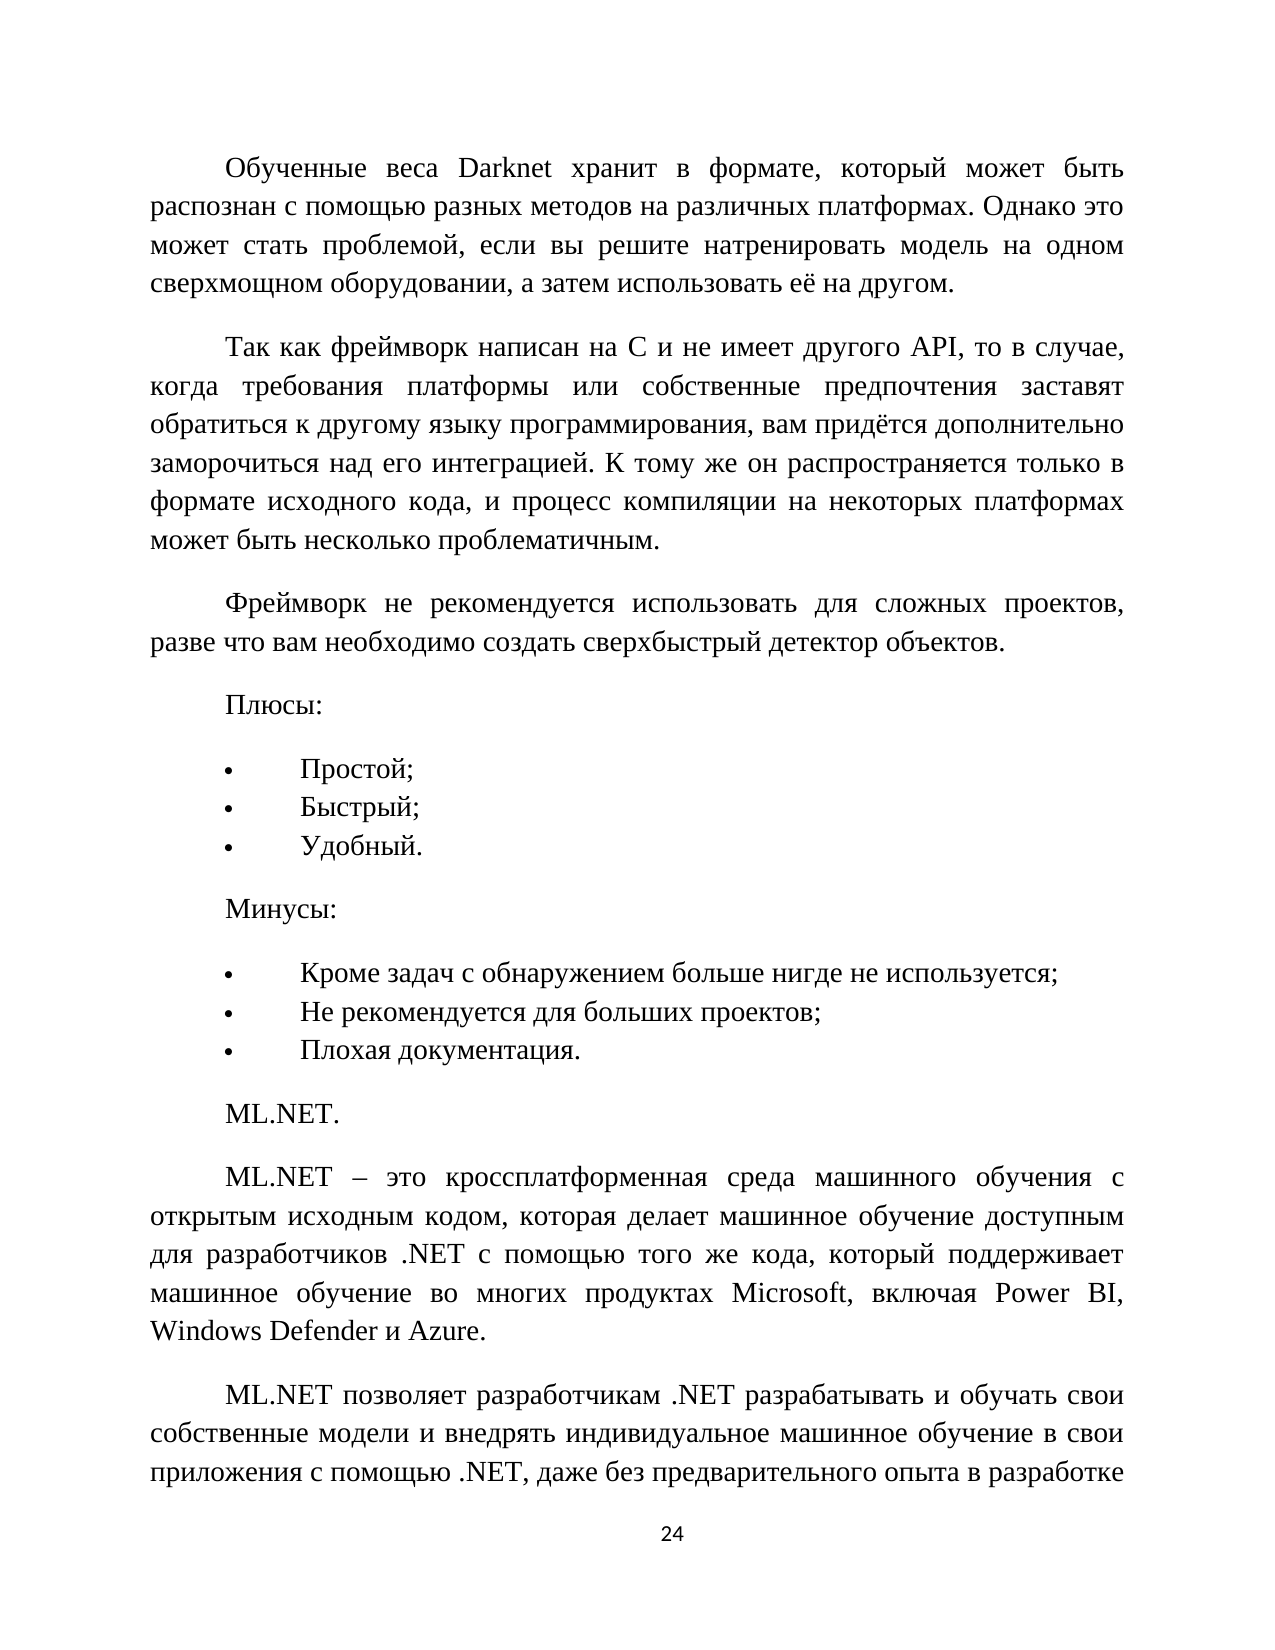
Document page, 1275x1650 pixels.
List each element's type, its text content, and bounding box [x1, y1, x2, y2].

list Удобный. [150, 828, 1125, 862]
text Так как фреймворк написан на C и не имеет другого API, то в случае, когда требования платформы или собственные предпочтения заставят обратиться к другому языку программирования, вам придётся дополнительно заморочиться над его интеграцией. К тому же он распространяется только в формате исходного кода, и процесс компиляции на некоторых платформах может быть несколько проблематичным. [150, 329, 1125, 555]
list Быстрый; [150, 789, 1125, 823]
list Кроме задач с обнаружением больше нигде не используется; [150, 955, 1125, 989]
list Простой; [150, 751, 1125, 784]
text Плюсы: [150, 687, 1125, 721]
text Минусы: [150, 892, 1125, 925]
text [150, 1377, 1125, 1488]
list Не рекомендуется для больших проектов; [150, 994, 1125, 1027]
text Фреймворк не рекомендуется использовать для сложных проектов, разве что вам необходимо создать сверхбыстрый детектор объектов. [150, 585, 1125, 657]
text ML.NET. [150, 1096, 1125, 1129]
text ML.NET – это кроссплатформенная среда машинного обучения с открытым исходным кодом, которая делает машинное обучение доступным для разработчиков .NET с помощью того же кода, который поддерживает машинное обучение во многих продуктах Microsoft, включая Power BI, Windows Defender и Azure. [150, 1159, 1125, 1347]
text Обученные веса Darknet хранит в формате, который может быть распознан с помощью разных методов на различных платформах. Однако это может стать проблемой, если вы решите натренировать модель на одном сверхмощном оборудовании, а затем использовать её на другом. [150, 150, 1125, 299]
list Плохая документация. [150, 1032, 1125, 1066]
